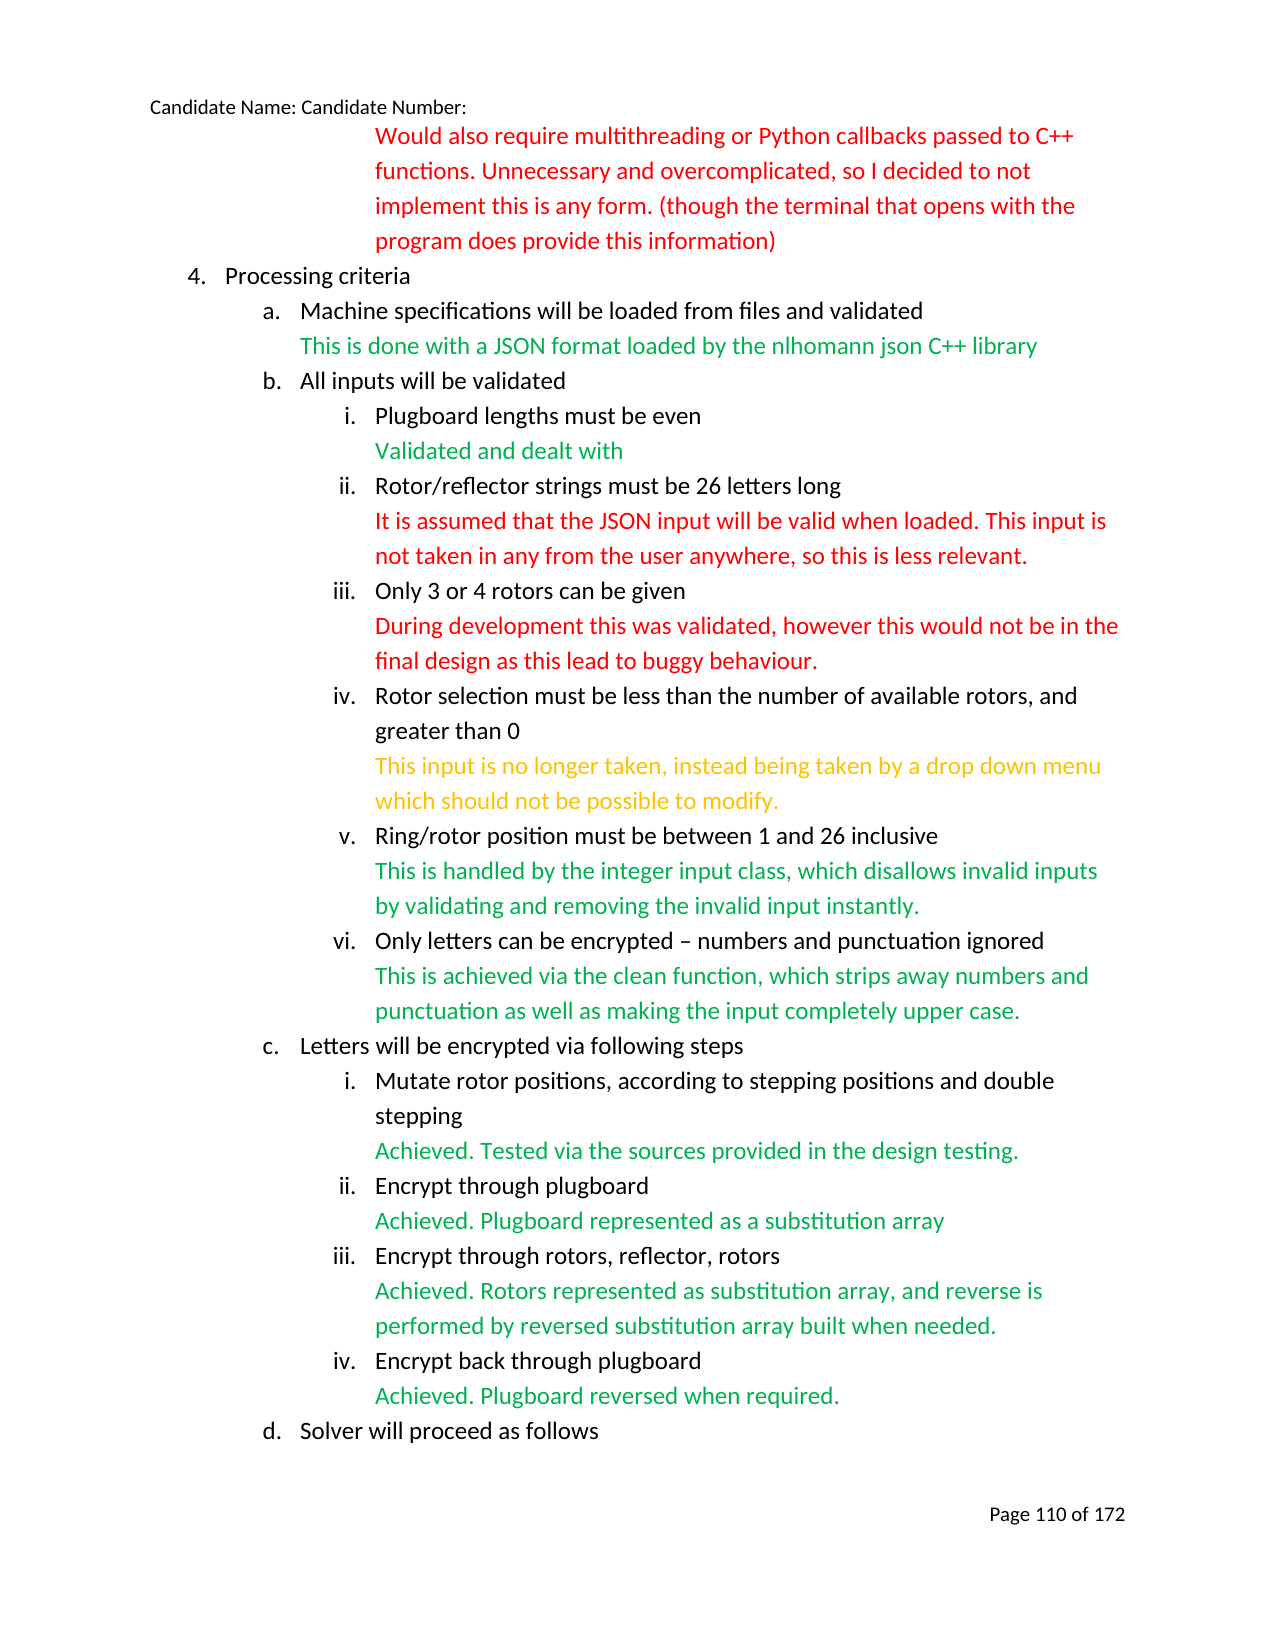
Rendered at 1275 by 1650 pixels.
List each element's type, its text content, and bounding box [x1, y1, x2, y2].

list Only letters can be encrypted – numbers and punctuation ignored [356, 925, 1125, 956]
list Mutate rotor positions, according to stepping positions and double stepping [356, 1065, 1125, 1131]
list Achieved. Plugboard represented as a substitution array [375, 1205, 1125, 1236]
list This is done with a JSON format loaded by the nlhomann json C++ library [300, 330, 1125, 361]
list Would also require multithreading or Python callbacks passed to C++ functions. Unnecessary and overcomplicated, so I decided to not implement this is any form. (though the terminal that opens with the program does provide this information) [375, 120, 1125, 256]
list This input is no longer taken, instead being taken by a drop down menu which should not be possible to modify. [375, 750, 1125, 816]
list Achieved. Rotors represented as substitution array, and reverse is performed by reversed substitution array built when needed. [375, 1275, 1125, 1341]
list Encrypt back through plugboard [356, 1345, 1125, 1376]
list Rotor selection must be less than the number of available rotors, and greater than 0 [356, 680, 1125, 746]
list All inputs will be validated [262, 365, 1125, 396]
list Plugboard lengths must be even [356, 400, 1125, 431]
list Letters will be encrypted via following steps [262, 1030, 1125, 1061]
list Only 3 or 4 rotors can be given [356, 575, 1125, 606]
list Achieved. Tested via the sources provided in the design testing. [375, 1135, 1125, 1166]
list During development this was validated, however this would not be in the final design as this lead to buggy behaviour. [375, 610, 1125, 676]
list Ring/rotor position must be between 1 and 26 inclusive [356, 820, 1125, 851]
list Solver will proceed as follows [262, 1415, 1125, 1446]
list Rotor/reflector strings must be 26 letters long [356, 470, 1125, 501]
list This is handled by the integer input class, which disallows invalid inputs by validating and removing the invalid input instantly. [375, 855, 1125, 921]
list This is achieved via the clean function, which strips away numbers and punctuation as well as making the input completely upper case. [375, 960, 1125, 1026]
list Processing criteria [187, 260, 1125, 291]
list Encrypt through rotors, reflector, rotors [356, 1240, 1125, 1271]
list Encrypt through plugboard [356, 1170, 1125, 1201]
list Achieved. Plugboard reversed when required. [375, 1380, 1125, 1411]
list Machine specifications will be loaded from files and validated [262, 295, 1125, 326]
list Validated and dealt with [375, 435, 1125, 466]
list It is assumed that the JSON input will be valid when loaded. This input is not taken in any from the user anywhere, so this is less relevant. [375, 505, 1125, 571]
